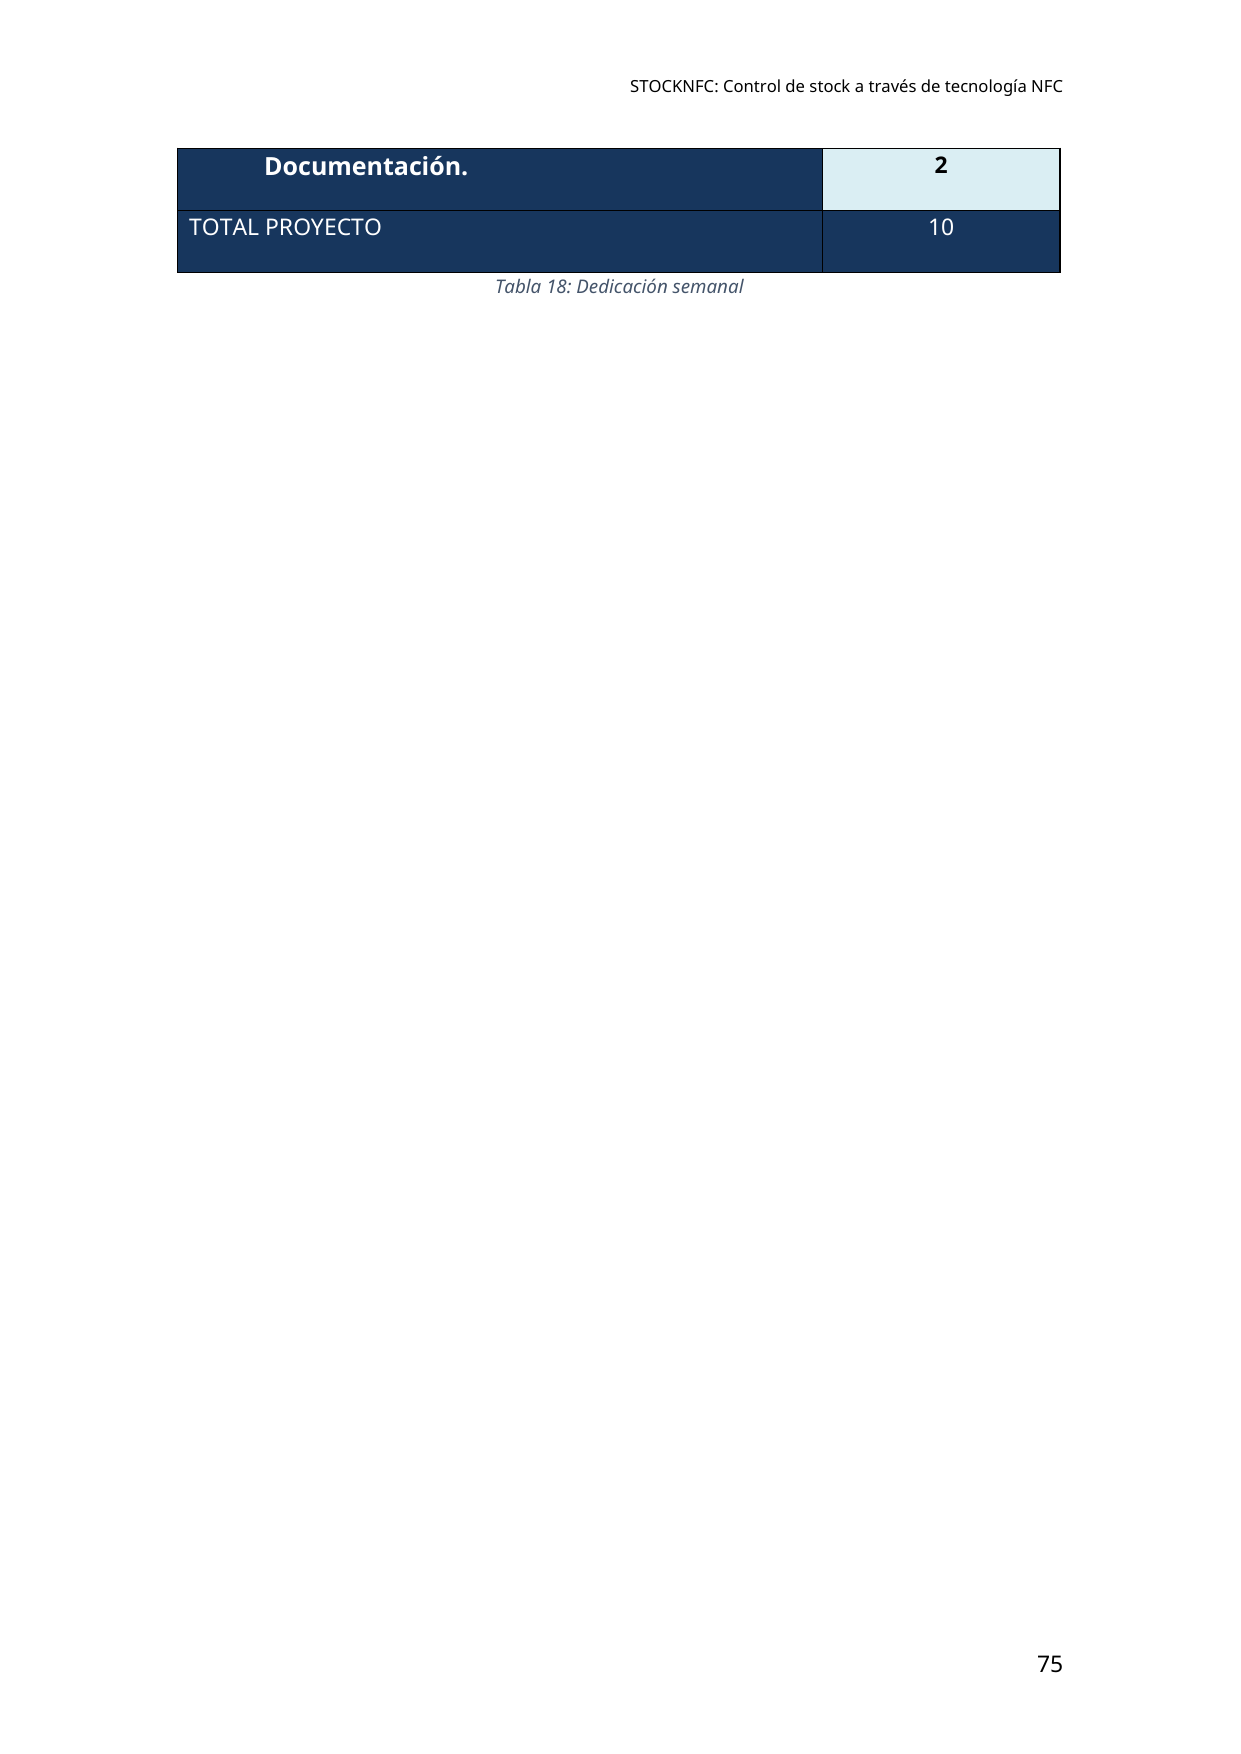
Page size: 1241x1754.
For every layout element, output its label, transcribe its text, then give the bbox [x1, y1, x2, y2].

table_cell 10 [823, 211, 1059, 272]
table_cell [178, 149, 822, 210]
table_cell TOTAL PROYECTO [178, 211, 822, 272]
table_cell 2 2 2 2 2 [823, 149, 1059, 210]
